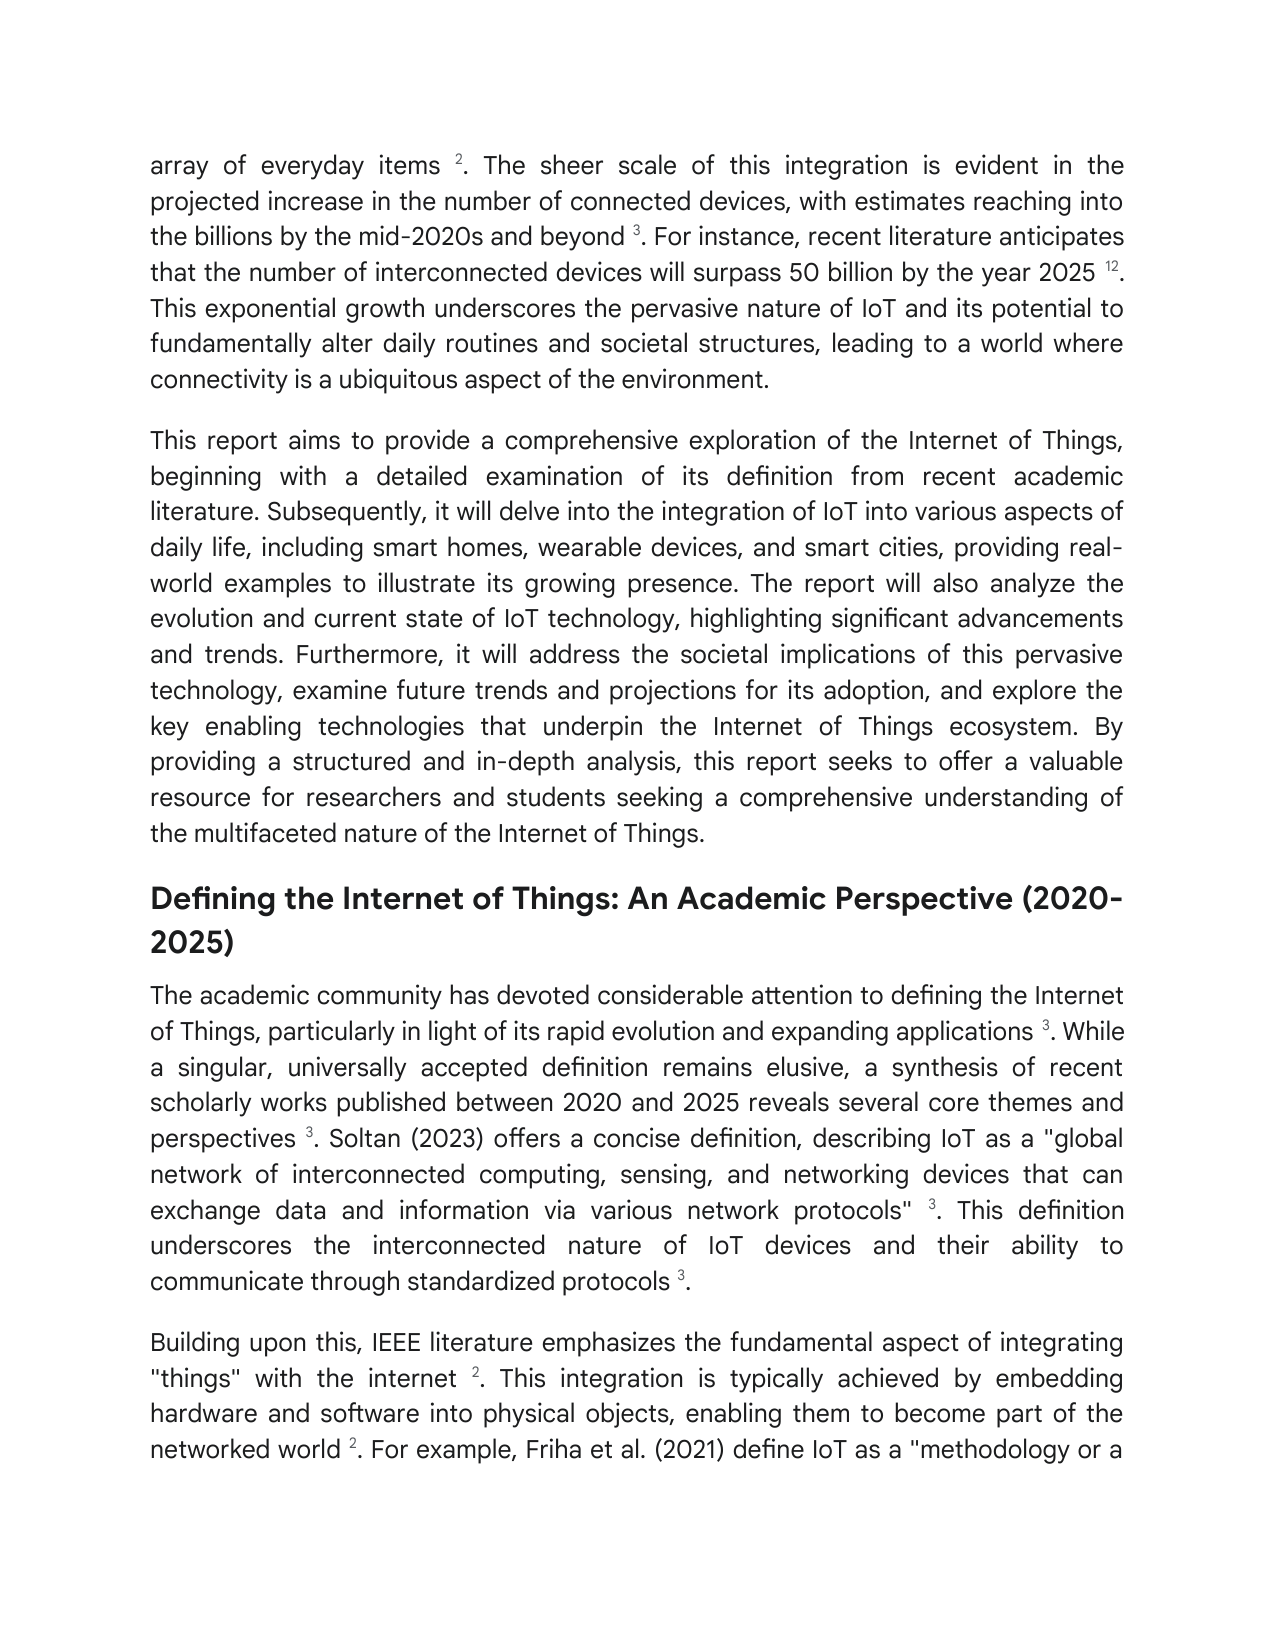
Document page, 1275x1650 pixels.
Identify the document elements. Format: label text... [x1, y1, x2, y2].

subtitle Defining the Internet of Things: An Academic Perspective (2020-2025) [150, 879, 1125, 963]
text This report aims to provide a comprehensive exploration of the Internet of Things, beginning with a detailed examination of its definition from recent academic literature. Subsequently, it will delve into the integration of IoT into various aspects of daily life, including smart homes, wearable devices, and smart cities, providing real-world examples to illustrate its growing presence. The report will also analyze the evolution and current state of IoT technology, highlighting significant advancements and trends. Furthermore, it will address the societal implications of this pervasive technology, examine future trends and projections for its adoption, and explore the key enabling technologies that underpin the Internet of Things ecosystem. By providing a structured and in-depth analysis, this report seeks to offer a valuable resource for researchers and students seeking a comprehensive understanding of the multifaceted nature of the Internet of Things. [150, 425, 1125, 849]
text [150, 150, 1125, 396]
text The academic community has devoted considerable attention to defining the Internet of Things, particularly in light of its rapid evolution and expanding applications 3. While a singular, universally accepted definition remains elusive, a synthesis of recent scholarly works published between 2020 and 2025 reveals several core themes and perspectives 3. Soltan (2023) offers a concise definition, describing IoT as a "global network of interconnected computing, sensing, and networking devices that can exchange data and information via various network protocols" 3. This definition underscores the interconnected nature of IoT devices and their ability to communicate through standardized protocols 3. [150, 981, 1125, 1298]
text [150, 1327, 1125, 1466]
